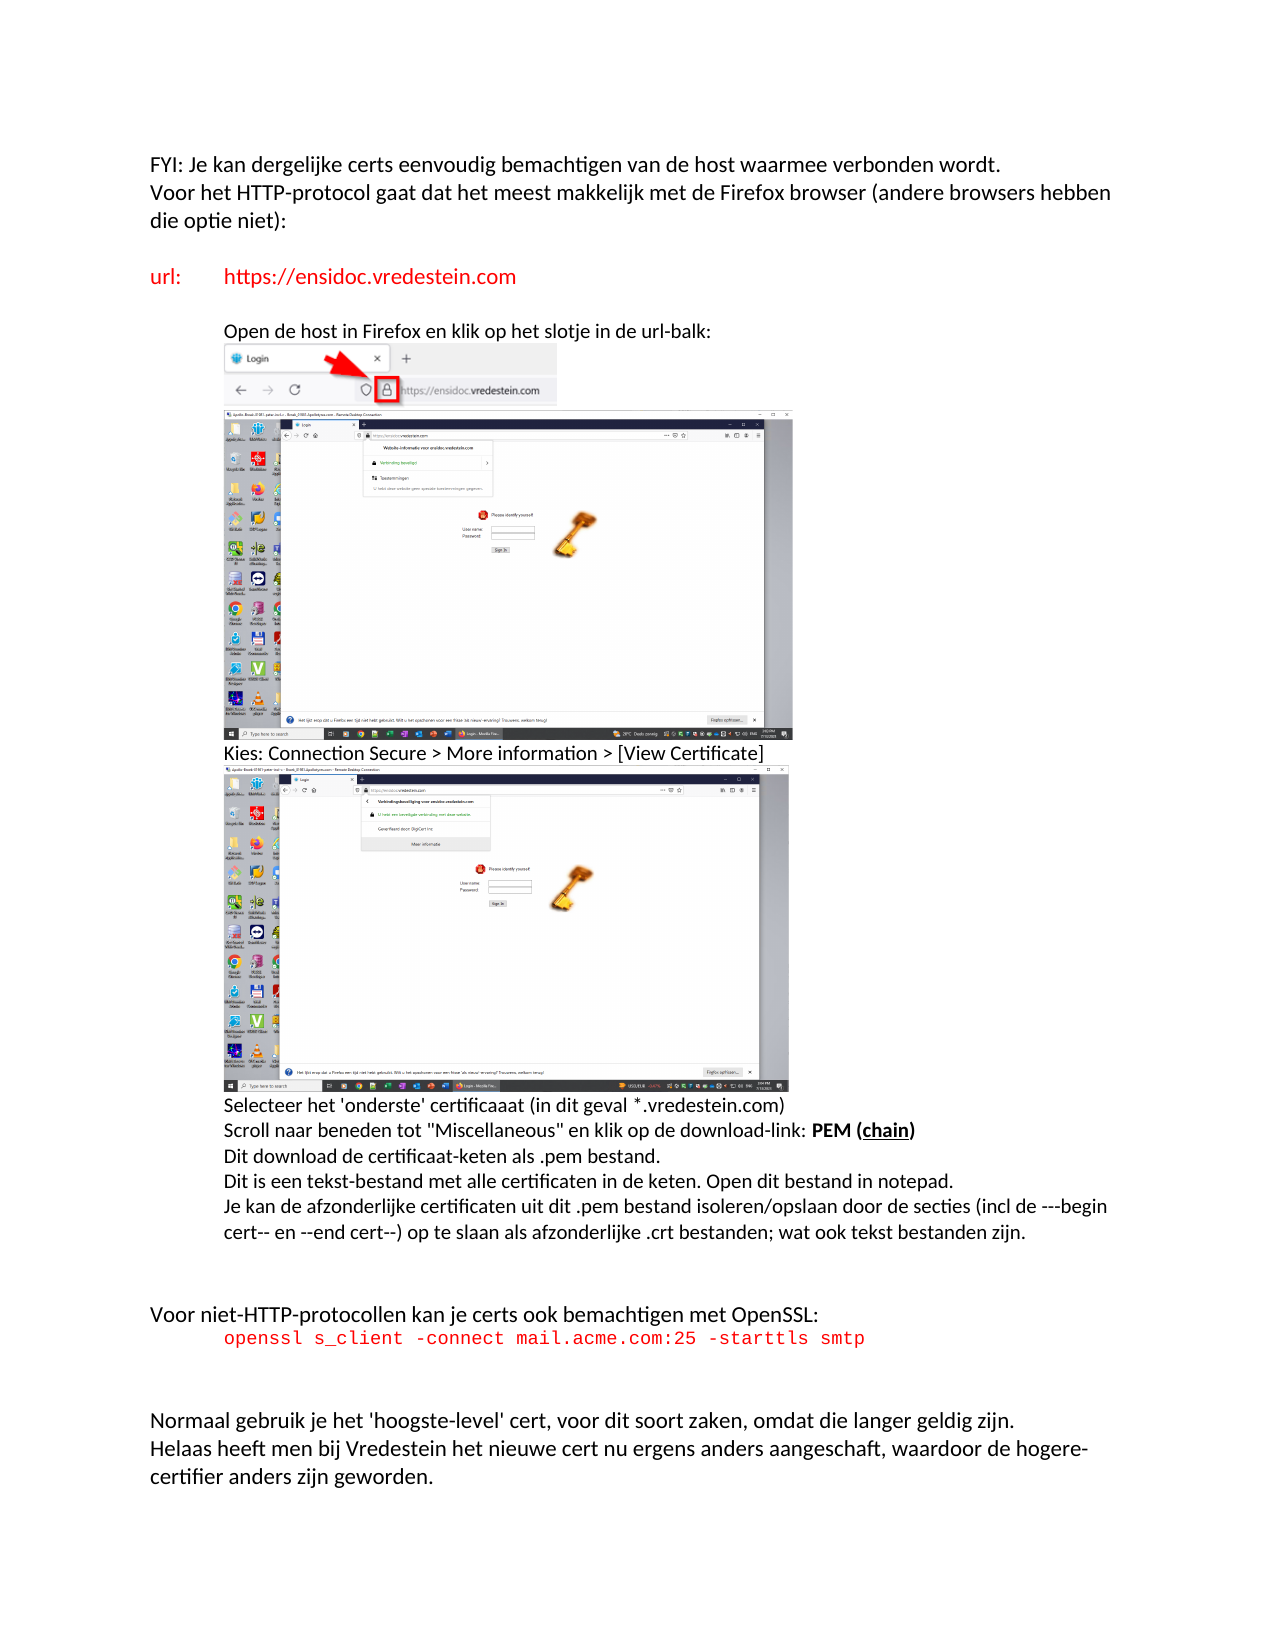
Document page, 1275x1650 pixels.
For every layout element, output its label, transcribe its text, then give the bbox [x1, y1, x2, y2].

text Scroll naar beneden tot "Miscellaneous" en klik op de download-link: PEM (chain) [224, 1117, 1125, 1143]
text Selecteer het 'onderste' certificaaat (in dit geval *.vredestein.com) [224, 1092, 1125, 1117]
picture [223, 343, 793, 740]
picture [223, 765, 789, 1092]
text Open de host in Firefox en klik op het slotje in de url-balk: [224, 318, 1125, 343]
text Je kan de afzonderlijke certificaten uit dit .pem bestand isoleren/opslaan door de secties (incl de ---begin cert-- en --end cert--) op te slaan als afzonderlijke .crt bestanden; wat ook tekst bestanden zijn. [224, 1194, 1125, 1244]
text Dit download de certificaat-keten als .pem bestand. [224, 1143, 1125, 1168]
text Voor het HTTP-protocol gaat dat het meest makkelijk met de Firefox browser (andere browsers hebben die optie niet): [150, 178, 1125, 234]
text Helaas heeft men bij Vredestein het nieuwe cert nu ergens anders aangeschaft, waardoor de hogere-certifier anders zijn geworden. [150, 1434, 1125, 1490]
text Kies: Connection Secure > More information > [View Certificate] [224, 740, 1125, 765]
text FYI: Je kan dergelijke certs eenvoudig bemachtigen van de host waarmee verbonden wordt. [150, 150, 1125, 178]
text openssl s_client -connect mail.acme.com:25 -starttls smtp [224, 1328, 1125, 1350]
text url: https://ensidoc.vredestein.com [150, 262, 1125, 290]
text Normaal gebruik je het 'hoogste-level' cert, voor dit soort zaken, omdat die langer geldig zijn. [150, 1406, 1125, 1434]
text Dit is een tekst-bestand met alle certificaten in de keten. Open dit bestand in notepad. [224, 1168, 1125, 1194]
text Voor niet-HTTP-protocollen kan je certs ook bemachtigen met OpenSSL: [150, 1301, 1125, 1328]
